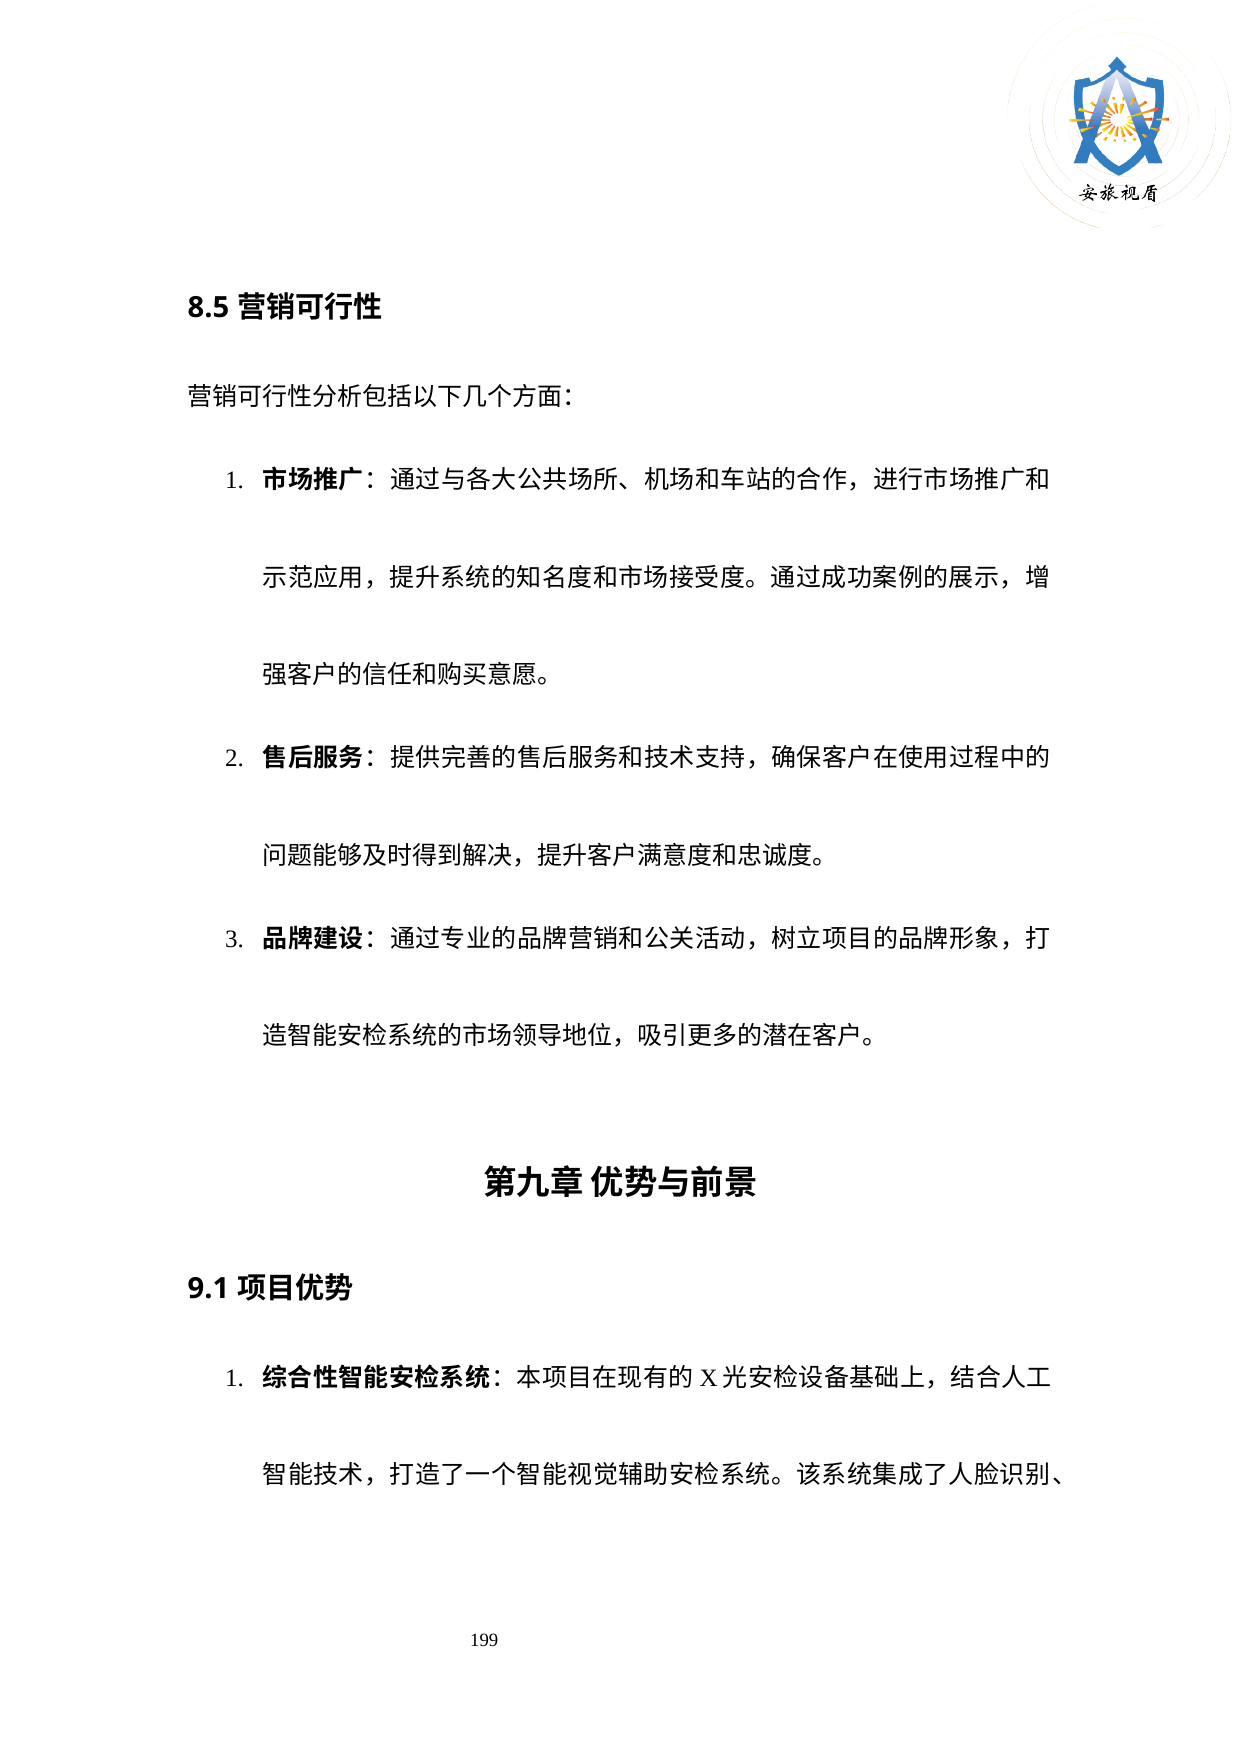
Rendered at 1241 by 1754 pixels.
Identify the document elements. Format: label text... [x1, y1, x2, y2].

subtitle 第九章 优势与前景 [187, 1148, 1053, 1213]
list 市场推广：通过与各大公共场所、机场和车站的合作，进行市场推广和示范应用，提升系统的知名度和市场接受度。通过成功案例的展示，增强客户的信任和购买意愿。 [225, 445, 1053, 705]
picture [1007, 4, 1231, 228]
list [225, 1343, 1053, 1505]
list 售后服务：提供完善的售后服务和技术支持，确保客户在使用过程中的问题能够及时得到解决，提升客户满意度和忠诚度。 [225, 723, 1053, 886]
list 品牌建设：通过专业的品牌营销和公关活动，树立项目的品牌形象，打造智能安检系统的市场领导地位，吸引更多的潜在客户。 [225, 904, 1053, 1066]
text 营销可行性分析包括以下几个方面： [187, 362, 1053, 427]
text 8.5 营销可行性 [187, 162, 1053, 337]
text 9.1 项目优势 [187, 1253, 1053, 1318]
